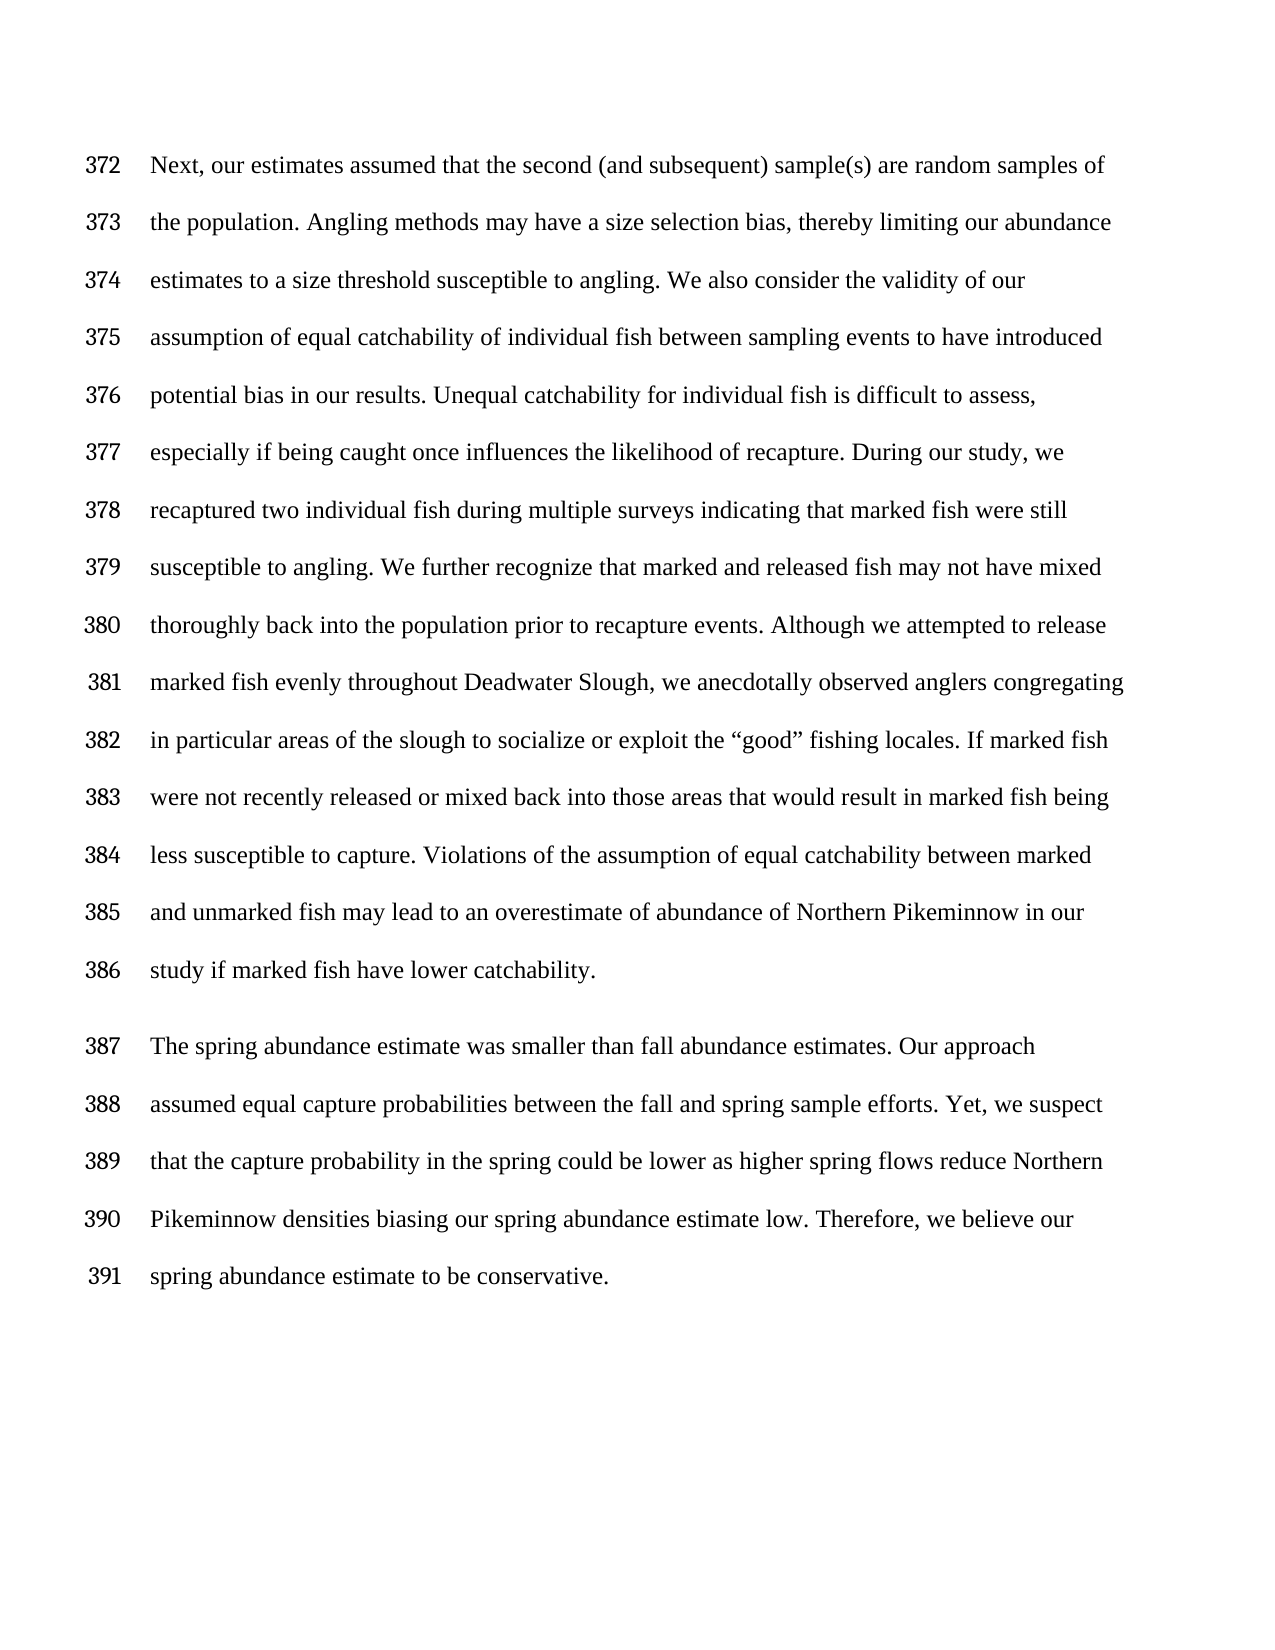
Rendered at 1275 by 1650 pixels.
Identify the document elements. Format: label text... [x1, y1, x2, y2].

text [150, 150, 1125, 984]
text The spring abundance estimate was smaller than fall abundance estimates. Our approach assumed equal capture probabilities between the fall and spring sample efforts. Yet, we suspect that the capture probability in the spring could be lower as higher spring flows reduce Northern Pikeminnow densities biasing our spring abundance estimate low. Therefore, we believe our spring abundance estimate to be conservative. [150, 1031, 1125, 1290]
